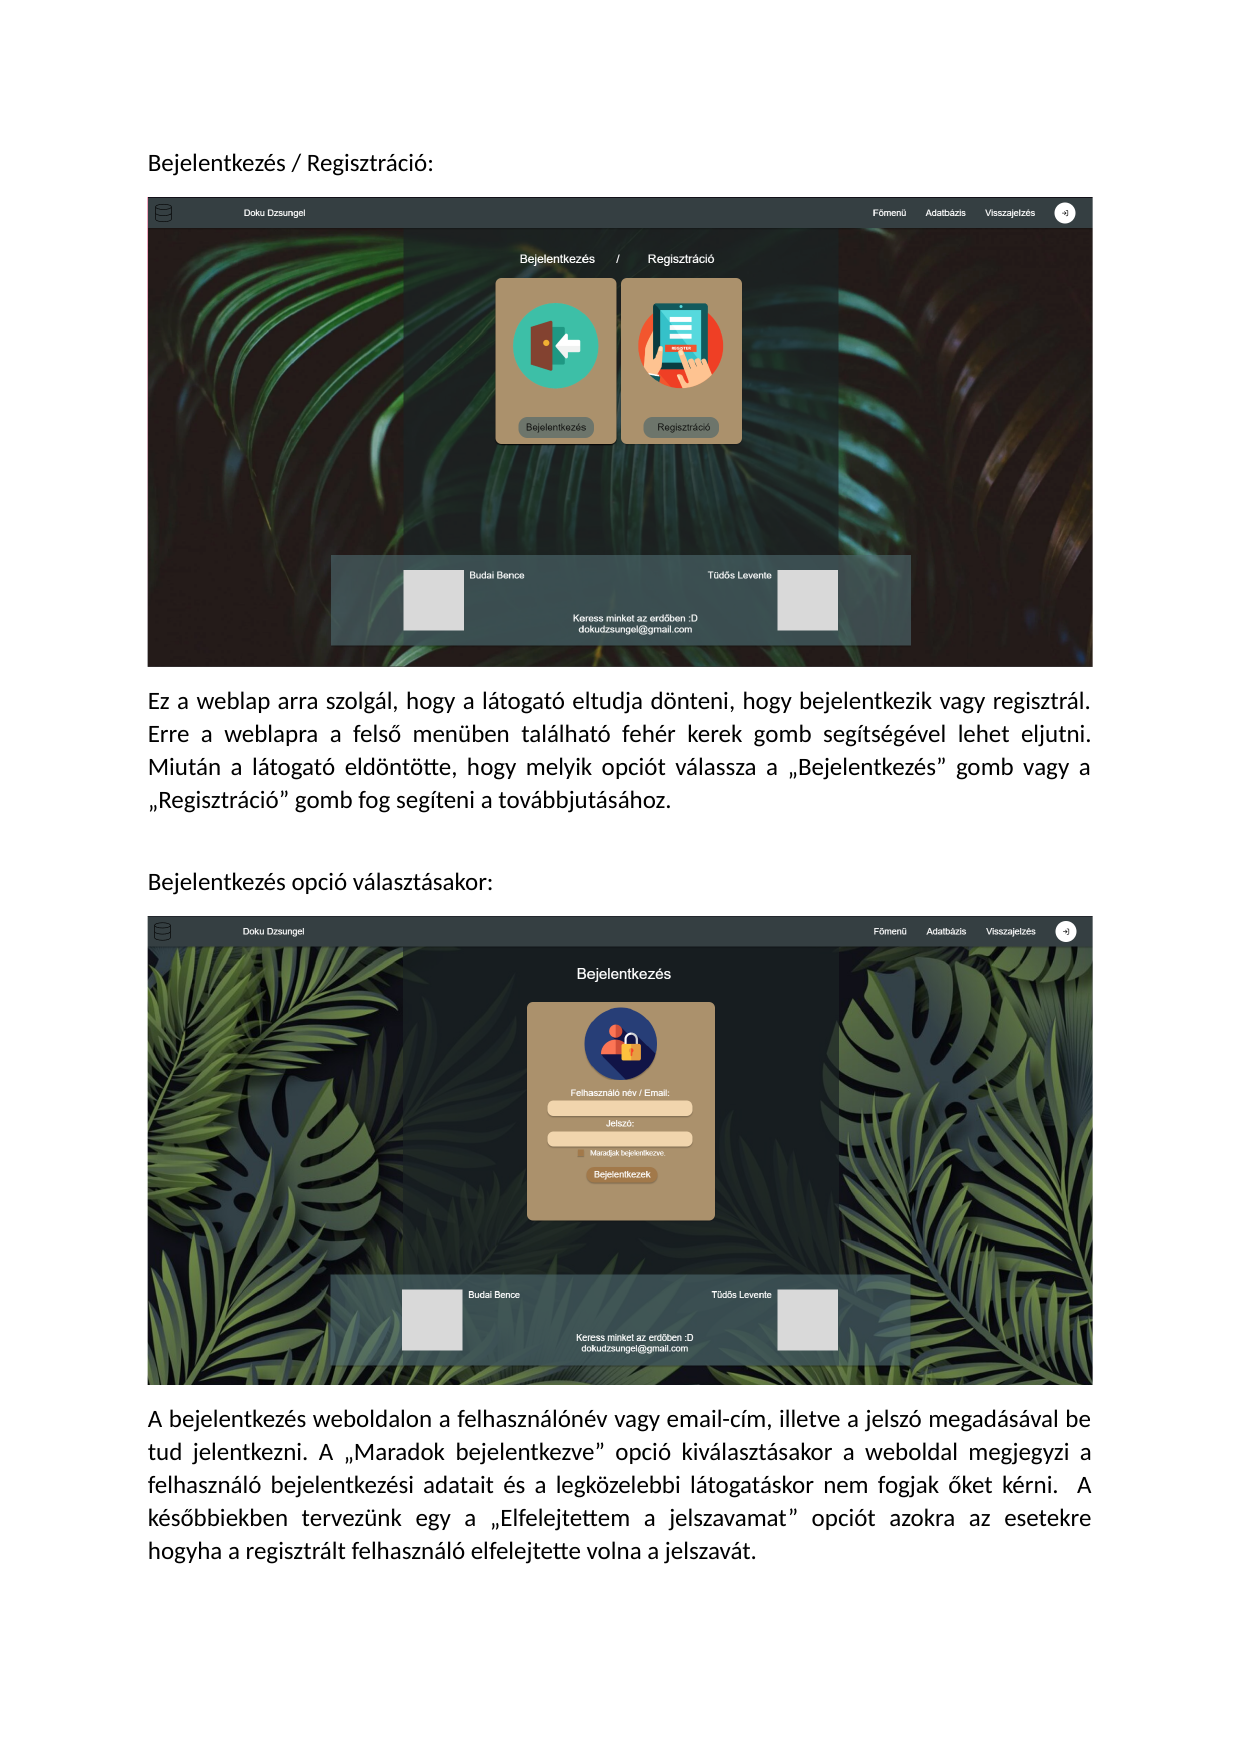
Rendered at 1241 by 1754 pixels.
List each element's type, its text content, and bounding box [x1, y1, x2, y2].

picture [147, 197, 1093, 667]
text A bejelentkezés weboldalon a felhasználónév vagy email-cím, illetve a jelszó megadásával be tud jelentkezni. A „Maradok bejelentkezve” opció kiválasztásakor a weboldal megjegyzi a felhasználó bejelentkezési adatait és a legközelebbi látogatáskor nem fogjak őket kérni. A későbbiekben tervezünk egy a „Elfelejtettem a jelszavamat” opciót azokra az esetekre hogyha a regisztrált felhasználó elfelejtette volna a jelszavát. [148, 1404, 1093, 1566]
text Bejelentkezés / Regisztráció: [148, 148, 1093, 178]
text Ez a weblap arra szolgál, hogy a látogató eltudja dönteni, hogy bejelentkezik vagy regisztrál. Erre a weblapra a felső menüben található fehér kerek gomb segítségével lehet eljutni. Miután a látogató eldöntötte, hogy melyik opciót válassza a „Bejelentkezés” gomb vagy a „Regisztráció” gomb fog segíteni a továbbjutásához. [148, 685, 1093, 814]
text Bejelentkezés opció választásakor: [148, 833, 1093, 897]
picture [147, 916, 1093, 1385]
